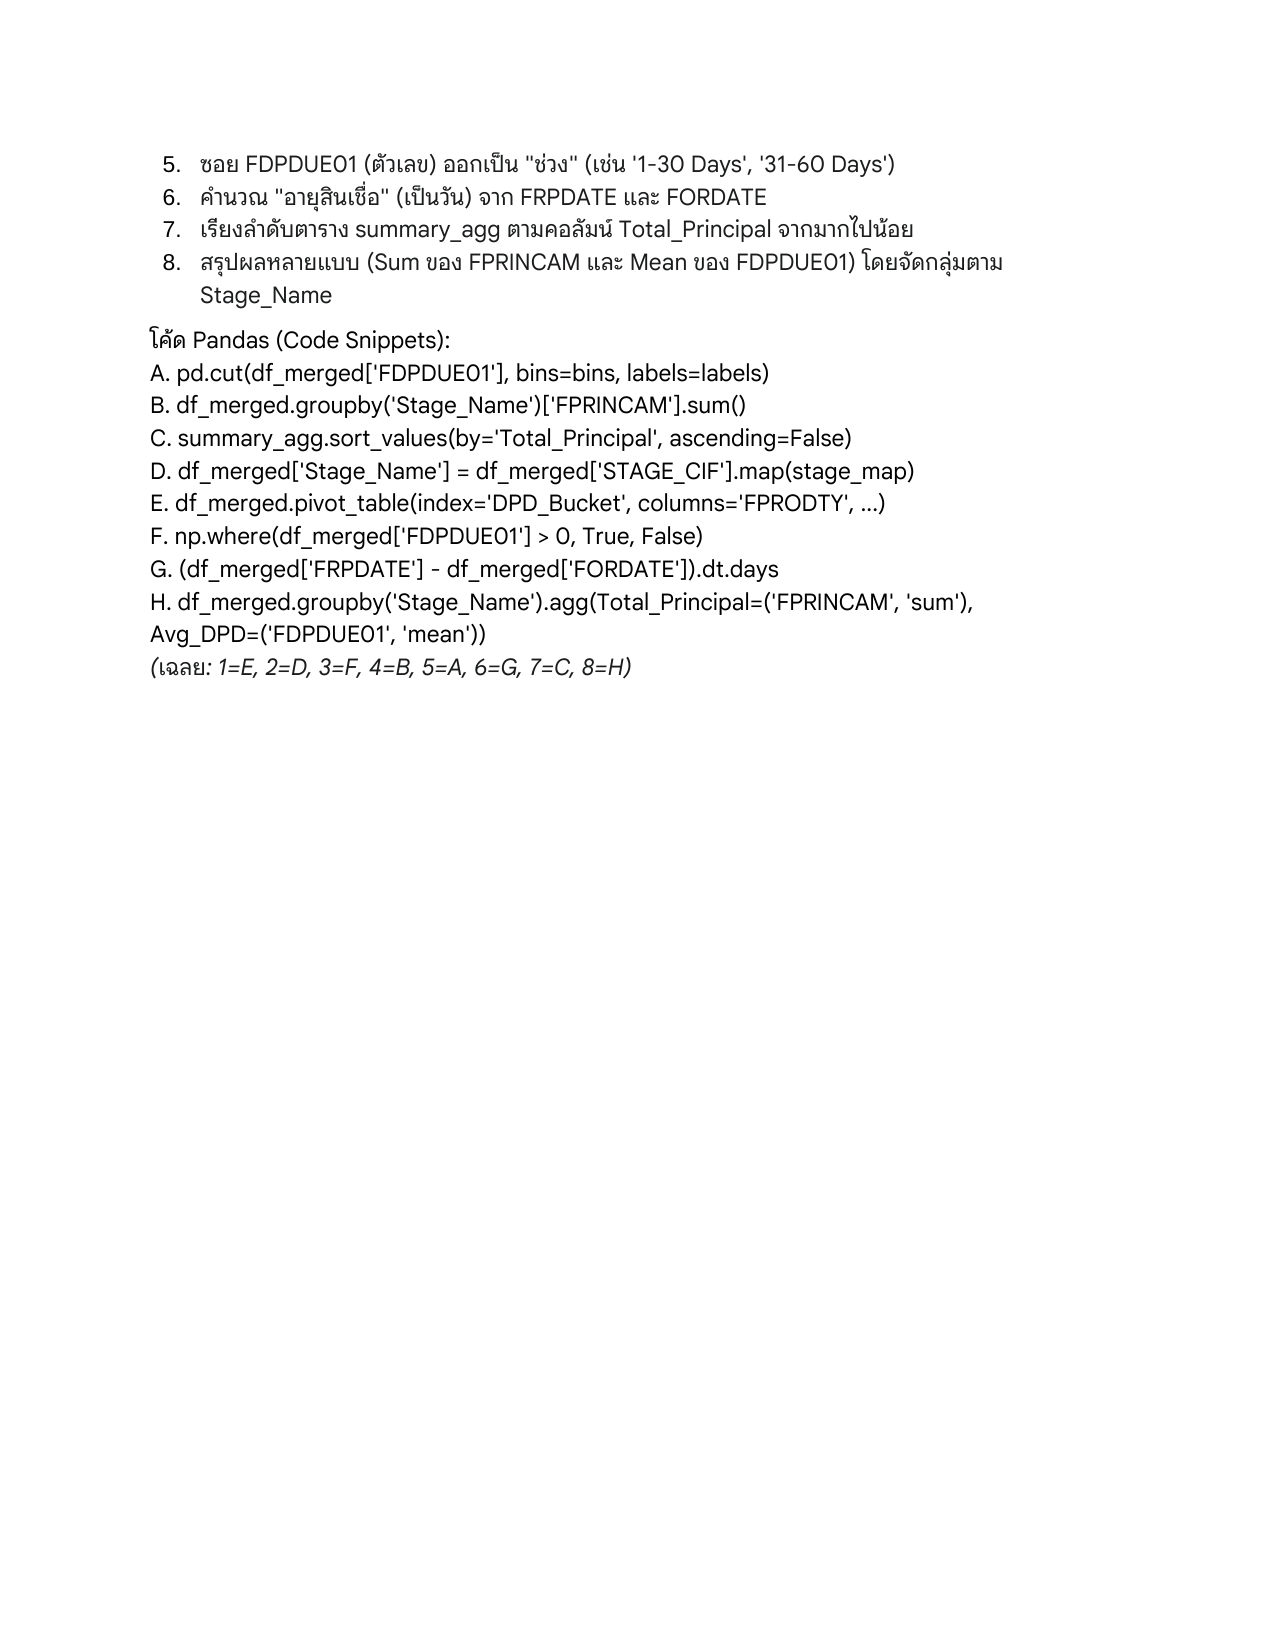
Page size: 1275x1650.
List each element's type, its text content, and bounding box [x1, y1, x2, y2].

text G. (df_merged['FRPDATE'] - df_merged['FORDATE']).dt.days [150, 555, 1125, 584]
text C. summary_agg.sort_values(by='Total_Principal', ascending=False) [150, 424, 1125, 453]
text B. df_merged.groupby('Stage_Name')['FPRINCAM'].sum() [150, 391, 1125, 420]
text A. pd.cut(df_merged['FDPDUE01'], bins=bins, labels=labels) [150, 359, 1125, 387]
list คำนวณ "อายุสินเชื่อ" (เป็นวัน) จาก FRPDATE และ FORDATE [162, 183, 1125, 211]
list ซอย FDPDUE01 (ตัวเลข) ออกเป็น "ช่วง" (เช่น '1-30 Days', '31-60 Days') [162, 150, 1125, 179]
text โค้ด Pandas (Code Snippets): [150, 326, 1125, 355]
list สรุปผลหลายแบบ (Sum ของ FPRINCAM และ Mean ของ FDPDUE01) โดยจัดกลุ่มตาม Stage_Name [162, 248, 1125, 309]
text F. np.where(df_merged['FDPDUE01'] > 0, True, False) [150, 522, 1125, 551]
text D. df_merged['Stage_Name'] = df_merged['STAGE_CIF'].map(stage_map) [150, 457, 1125, 486]
text H. df_merged.groupby('Stage_Name').agg(Total_Principal=('FPRINCAM', 'sum'), Avg_DPD=('FDPDUE01', 'mean')) [150, 588, 1125, 649]
text (เฉลย: 1=E, 2=D, 3=F, 4=B, 5=A, 6=G, 7=C, 8=H) [150, 653, 1125, 682]
text E. df_merged.pivot_table(index='DPD_Bucket', columns='FPRODTY', ...) [150, 489, 1125, 518]
list เรียงลำดับตาราง summary_agg ตามคอลัมน์ Total_Principal จากมากไปน้อย [162, 215, 1125, 244]
